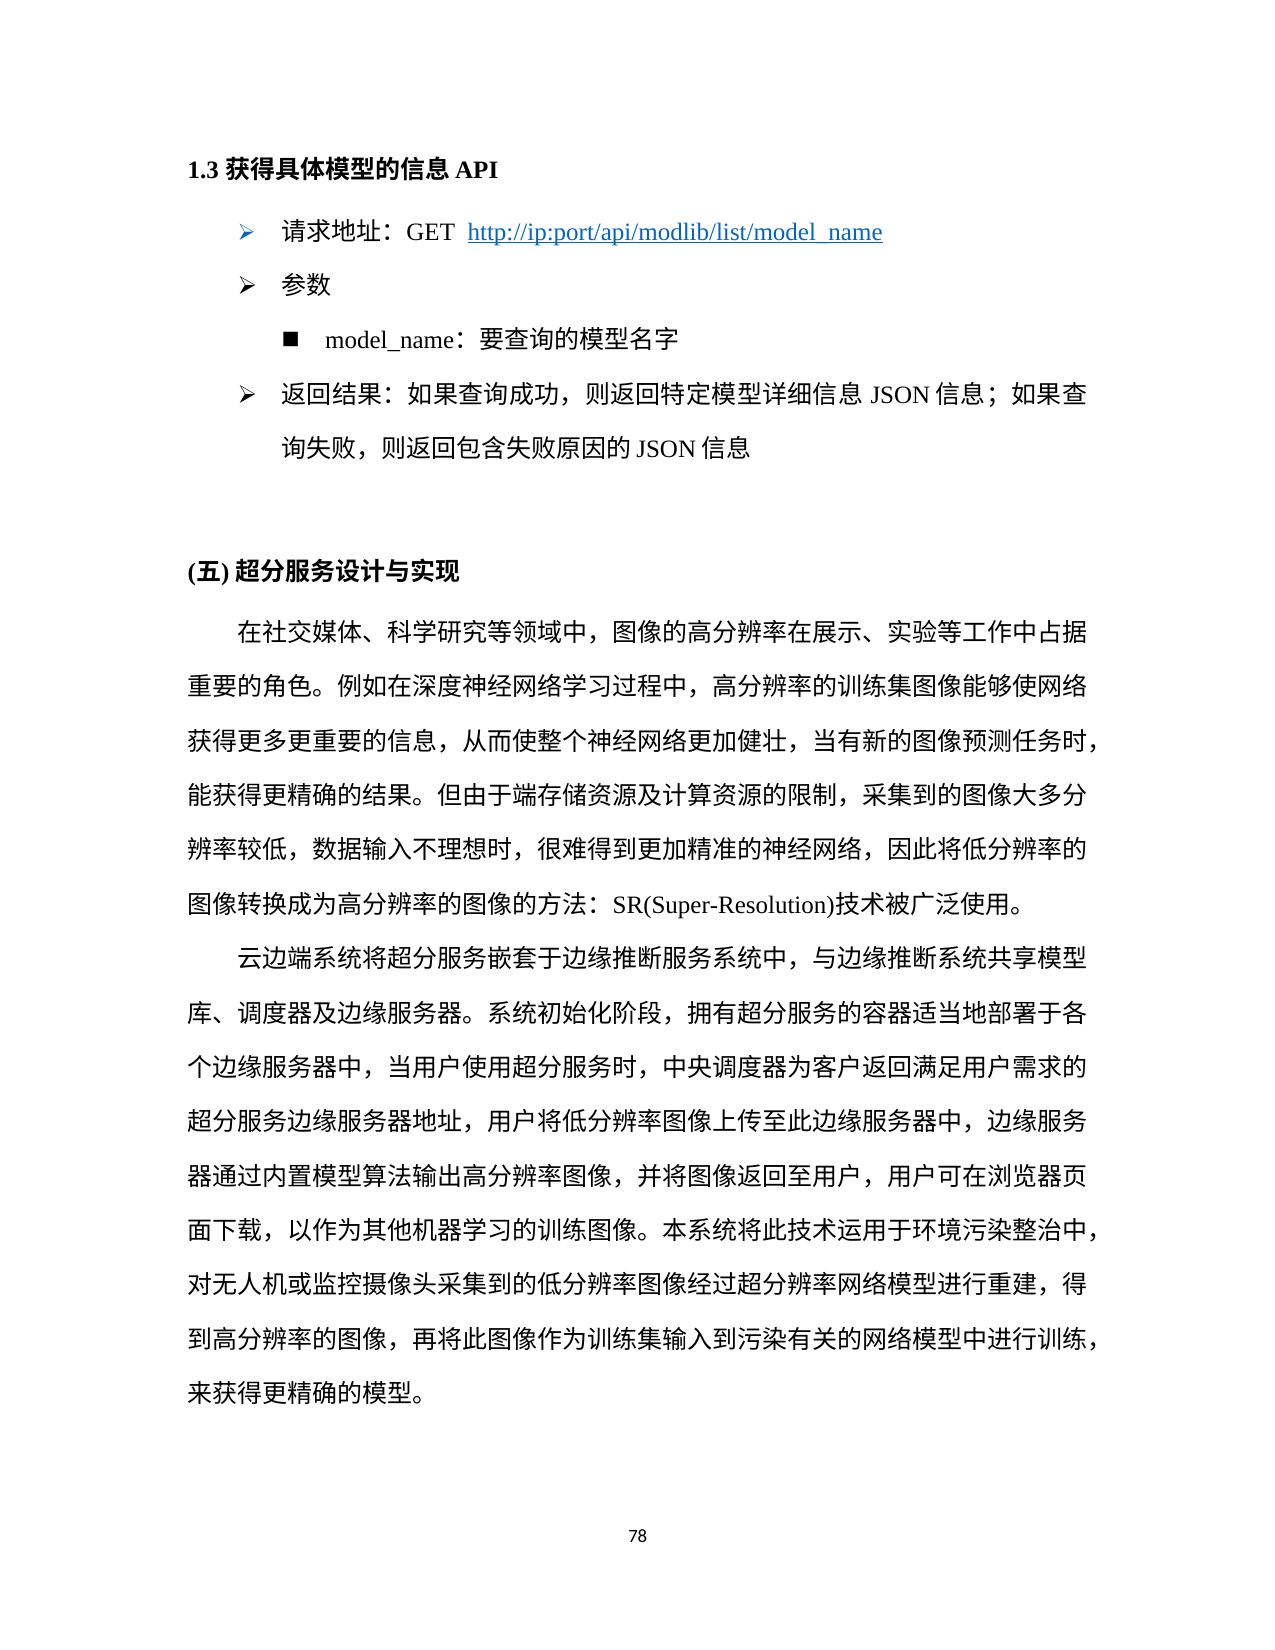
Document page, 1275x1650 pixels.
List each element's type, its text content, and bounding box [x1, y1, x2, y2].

list 参数 [237, 266, 1087, 302]
list model_name：要查询的模型名字 [281, 320, 1087, 356]
text 在社交媒体、科学研究等领域中，图像的高分辨率在展示、实验等工作中占据重要的角色。例如在深度神经网络学习过程中，高分辨率的训练集图像能够使网络获得更多更重要的信息，从而使整个神经网络更加健壮，当有新的图像预测任务时，能获得更精确的结果。但由于端存储资源及计算资源的限制，采集到的图像大多分辨率较低，数据输入不理想时，很难得到更加精准的神经网络，因此将低分辨率的图像转换成为高分辨率的图像的方法：SR(Super-Resolution)技术被广泛使用。 [187, 612, 1087, 921]
text 获得具体模型的信息API [187, 150, 1087, 186]
list 请求地址：GET http://ip:port/api/modlib/list/model_name [237, 211, 1087, 247]
text 超分服务设计与实现 [187, 551, 1087, 587]
text 云边端系统将超分服务嵌套于边缘推断服务系统中，与边缘推断系统共享模型库、调度器及边缘服务器。系统初始化阶段，拥有超分服务的容器适当地部署于各个边缘服务器中，当用户使用超分服务时，中央调度器为客户返回满足用户需求的超分服务边缘服务器地址，用户将低分辨率图像上传至此边缘服务器中，边缘服务器通过内置模型算法输出高分辨率图像，并将图像返回至用户，用户可在浏览器页面下载，以作为其他机器学习的训练图像。本系统将此技术运用于环境污染整治中，对无人机或监控摄像头采集到的低分辨率图像经过超分辨率网络模型进行重建，得到高分辨率的图像，再将此图像作为训练集输入到污染有关的网络模型中进行训练，来获得更精确的模型。 [187, 939, 1087, 1410]
list 返回结果：如果查询成功，则返回特定模型详细信息JSON信息；如果查询失败，则返回包含失败原因的JSON信息 [237, 374, 1087, 465]
